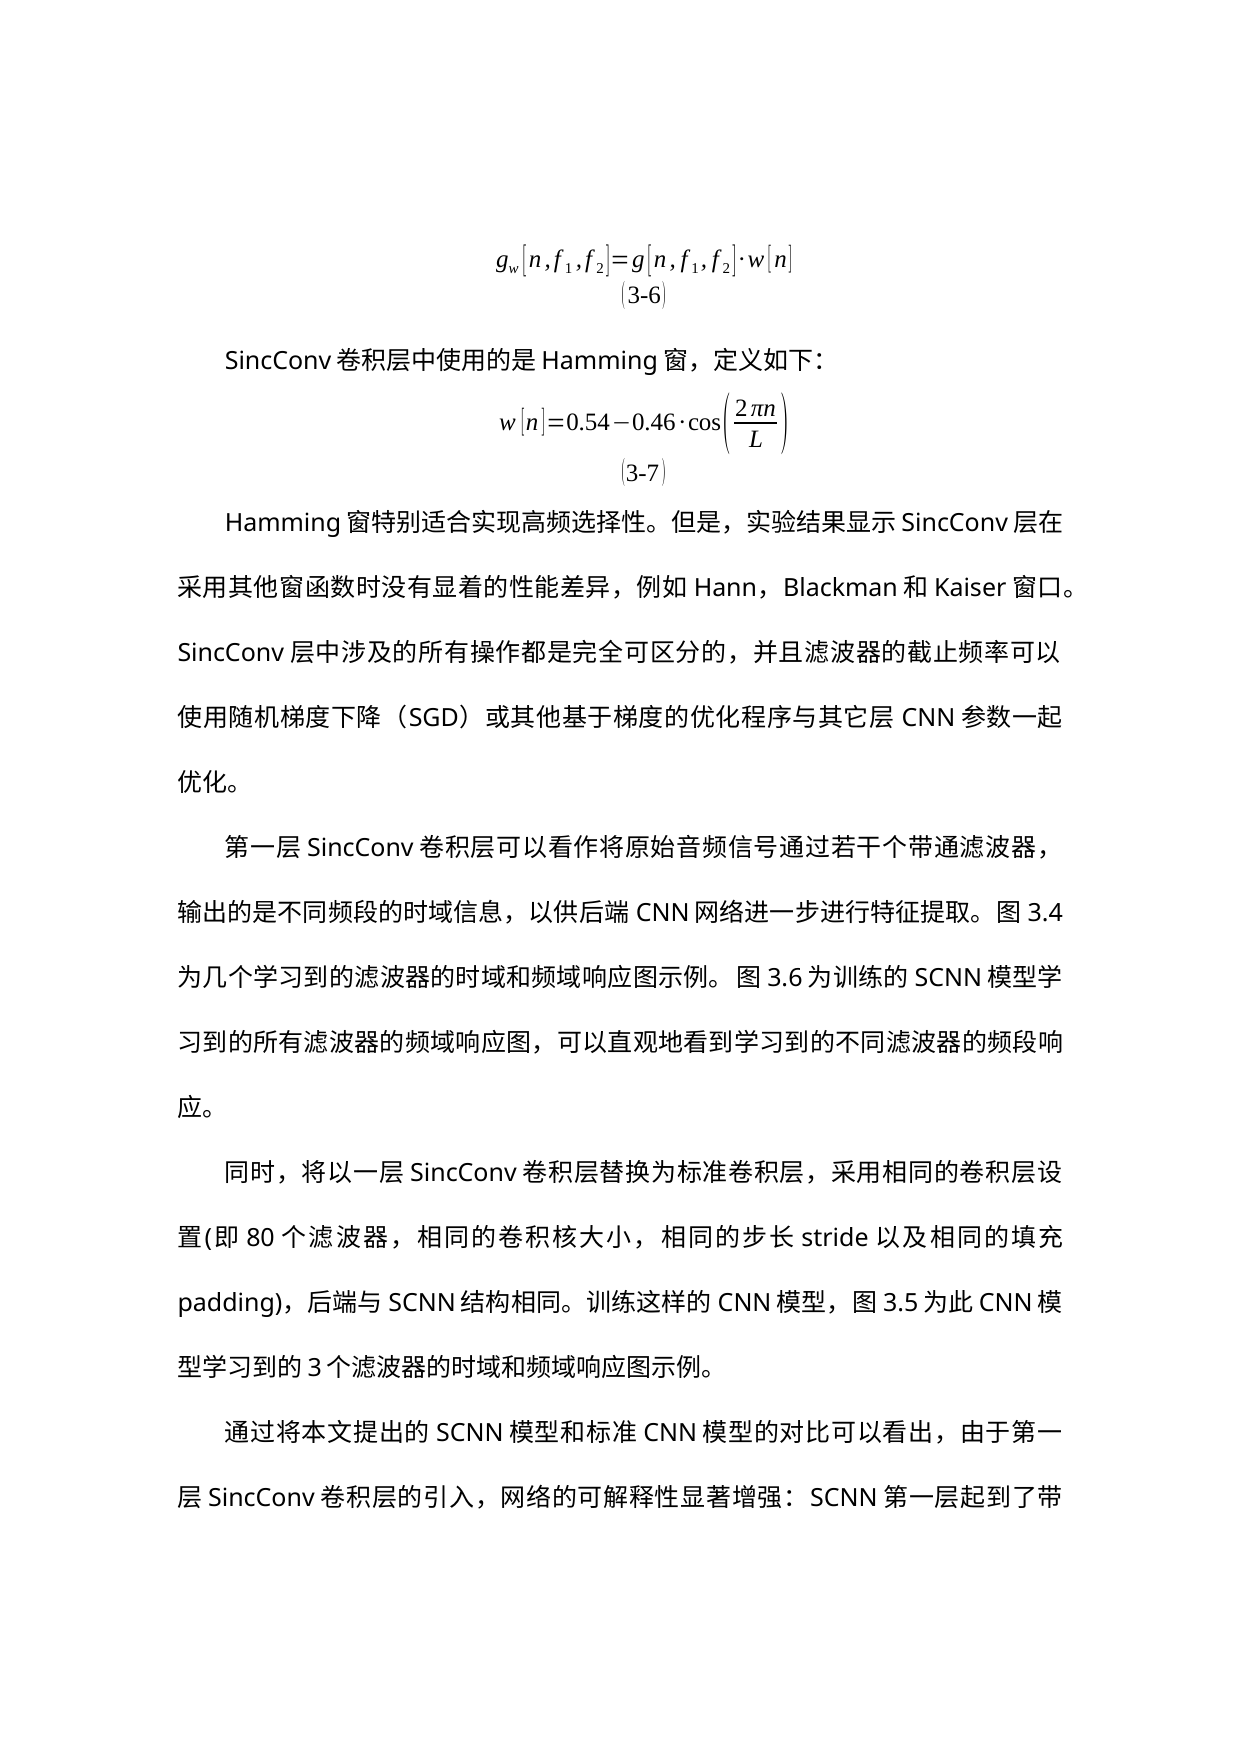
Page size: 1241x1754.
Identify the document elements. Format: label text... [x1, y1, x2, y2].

text 第一层SincConv卷积层可以看作将原始音频信号通过若干个带通滤波器，输出的是不同频段的时域信息，以供后端CNN网络进一步进行特征提取。图 3.4为几个学习到的滤波器的时域和频域响应图示例。图 3.6为训练的SCNN模型学习到的所有滤波器的频域响应图，可以直观地看到学习到的不同滤波器的频段响应。 [177, 813, 1063, 1138]
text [177, 1398, 1063, 1528]
text SincConv卷积层中使用的是Hamming窗，定义如下： [177, 326, 1063, 391]
text 同时，将以一层SincConv卷积层替换为标准卷积层，采用相同的卷积层设置(即80个滤波器，相同的卷积核大小，相同的步长stride以及相同的填充padding)，后端与SCNN结构相同。训练这样的CNN模型，图 3.5为此CNN模型学习到的3个滤波器的时域和频域响应图示例。 [177, 1138, 1063, 1398]
text Hamming窗特别适合实现高频选择性。但是，实验结果显示SincConv层在采用其他窗函数时没有显着的性能差异，例如Hann，Blackman和Kaiser窗口。SincConv层中涉及的所有操作都是完全可区分的，并且滤波器的截止频率可以使用随机梯度下降（SGD）或其他基于梯度的优化程序与其它层CNN参数一起优化。 [177, 488, 1063, 813]
